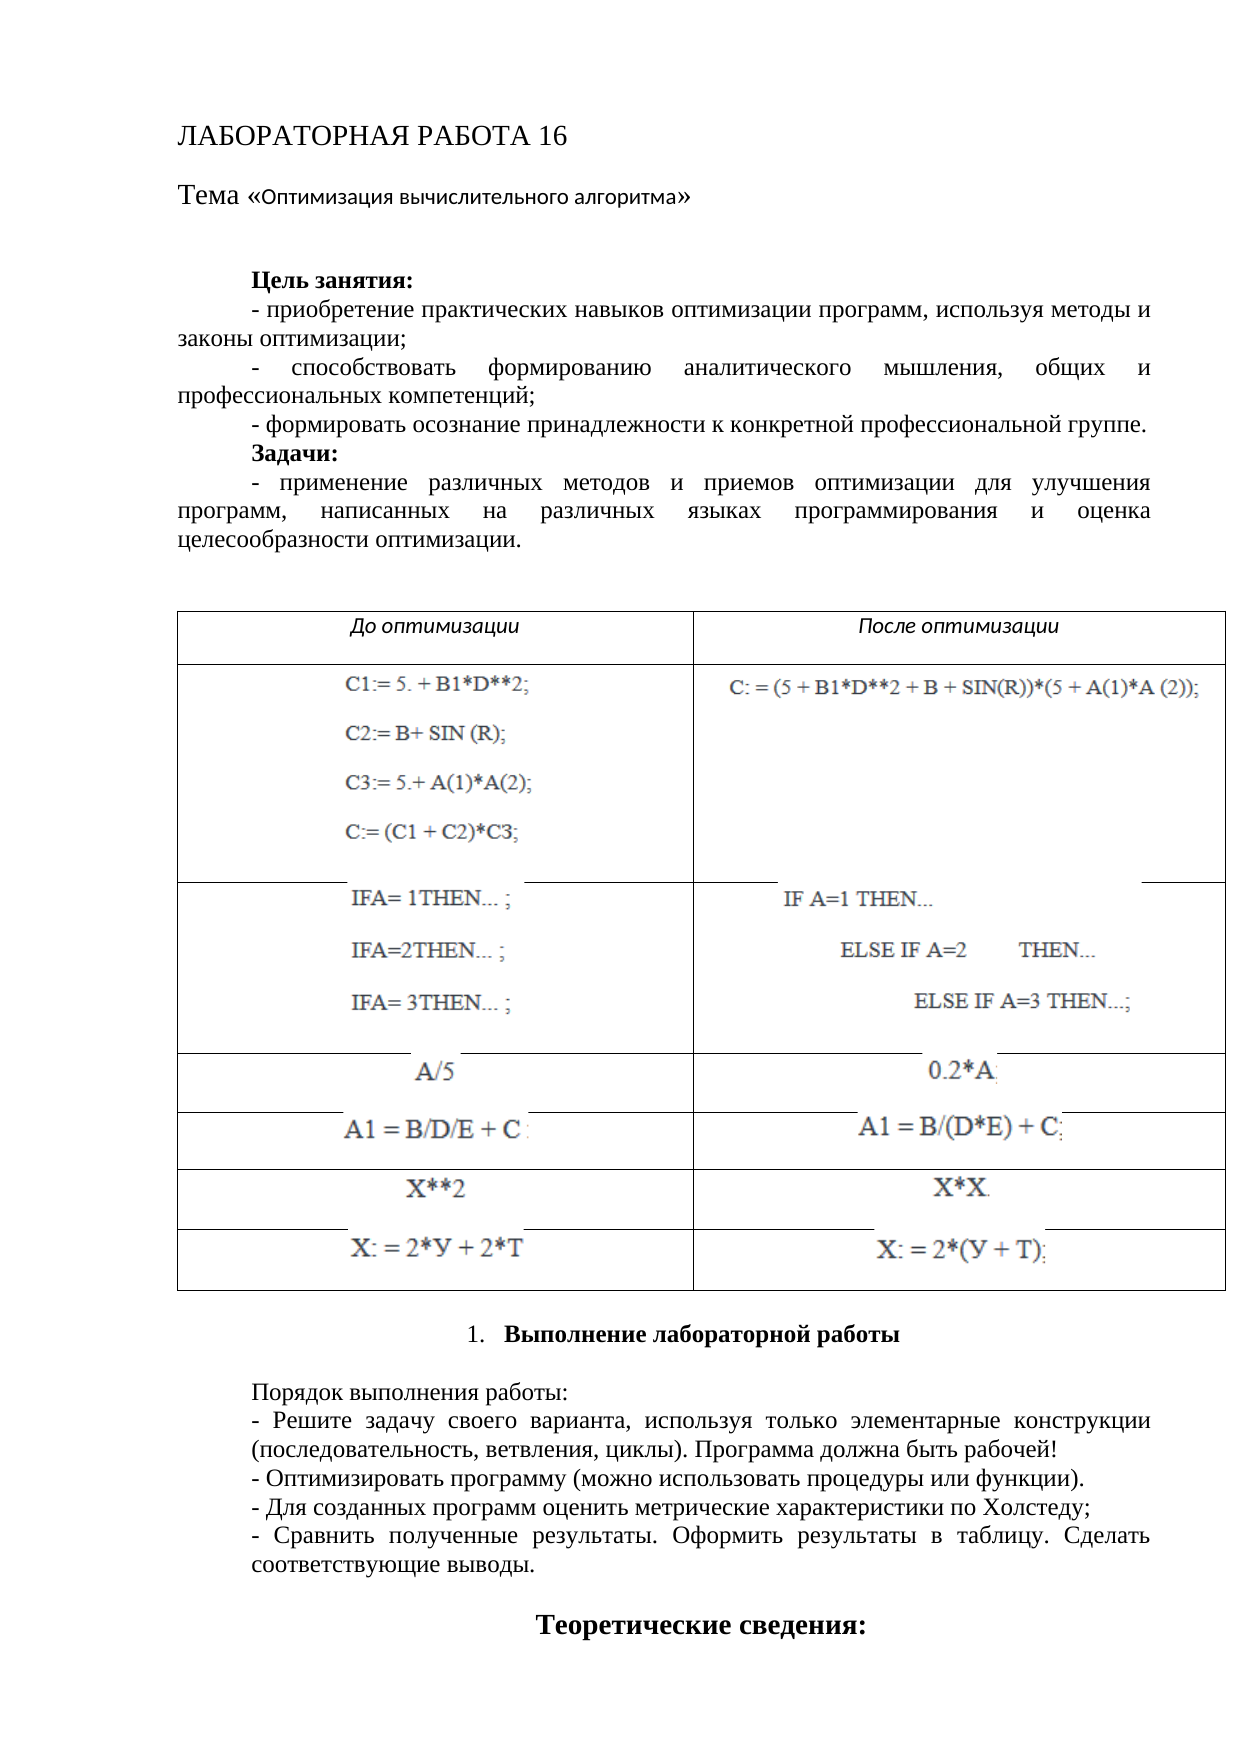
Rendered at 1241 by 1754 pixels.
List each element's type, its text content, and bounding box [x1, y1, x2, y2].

picture [857, 1112, 1062, 1144]
text - Для созданных программ оценить метрические характеристики по Холстеду; [251, 1492, 1152, 1521]
text Задачи: [177, 438, 1152, 467]
picture [716, 665, 1204, 707]
table_cell [694, 1230, 1225, 1289]
picture [411, 1053, 461, 1087]
table_cell [694, 883, 1225, 1052]
picture [333, 665, 538, 857]
table_cell [178, 1170, 693, 1229]
text - Оптимизировать программу (можно использовать процедуры или функции). [251, 1463, 1152, 1492]
picture [930, 1170, 990, 1203]
table_cell [694, 665, 1225, 882]
text ЛАБОРАТОРНАЯ РАБОТА 16 [177, 118, 1152, 152]
table_cell [694, 1113, 1225, 1169]
text - Решите задачу своего варианта, используя только элементарные конструкции (последовательность, ветвления, циклы). Программа должна быть рабочей! [251, 1406, 1152, 1463]
table_cell [694, 1170, 1225, 1229]
table_cell [178, 665, 693, 882]
text Цель занятия: [177, 266, 1152, 294]
picture [399, 1170, 473, 1204]
text - формировать осознание принадлежности к конкретной профессиональной группе. [177, 409, 1152, 438]
text - Сравнить полученные результаты. Оформить результаты в таблицу. Сделать соответствующие выводы. [251, 1521, 1152, 1578]
text Тема «Оптимизация вычислительного алгоритма» [177, 177, 1152, 211]
table_cell [694, 1054, 1225, 1112]
text Теоретические сведения: [177, 1607, 1152, 1640]
picture [777, 882, 1142, 1019]
picture [347, 882, 525, 1028]
table_cell [178, 1113, 693, 1169]
table_cell [178, 1230, 693, 1289]
text Порядок выполнения работы: [251, 1377, 1152, 1406]
picture [348, 1229, 524, 1265]
picture [874, 1229, 1046, 1265]
text - способствовать формированию аналитического мышления, общих и профессиональных компетенций; [177, 352, 1152, 409]
table_cell [178, 1054, 693, 1112]
table_cell [178, 883, 693, 1052]
text - применение различных методов и приемов оптимизации для улучшения программ, написанных на различных языках программирования и оценка целесообразности оптимизации. [177, 467, 1152, 553]
text - приобретение практических навыков оптимизации программ, используя методы и законы оптимизации; [177, 294, 1152, 352]
table_header До оптимизации [178, 612, 693, 664]
table_header После оптимизации [694, 612, 1225, 664]
picture [343, 1112, 529, 1145]
list Выполнение лабораторной работы [215, 1319, 1152, 1348]
picture [922, 1053, 998, 1084]
